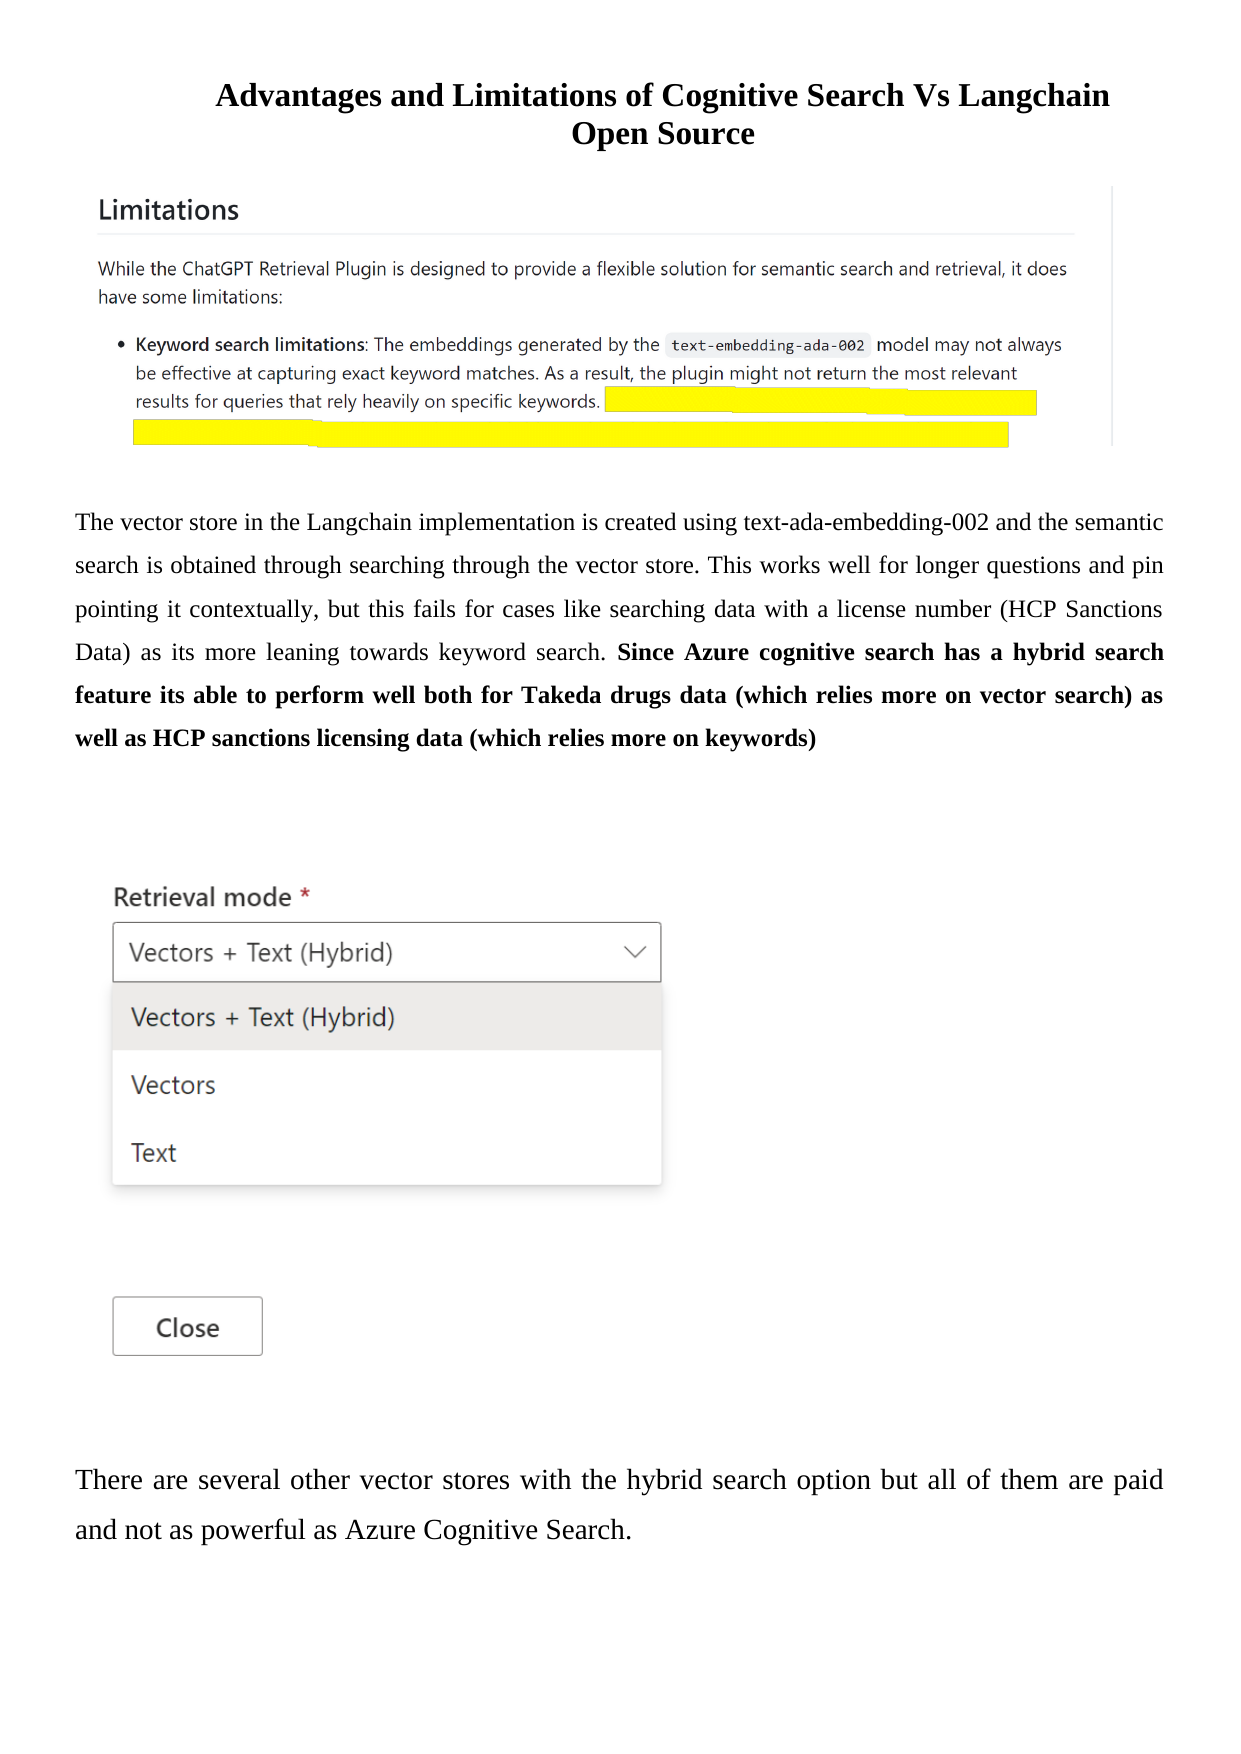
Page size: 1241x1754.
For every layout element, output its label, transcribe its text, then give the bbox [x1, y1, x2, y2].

picture [75, 852, 698, 1381]
text The vector store in the Langchain implementation is created using text-ada-embedding-002 and the semantic search is obtained through searching through the vector store. This works well for longer questions and pin pointing it contextually, but this fails for cases like searching data with a license number (HCP Sanctions Data) as its more leaning towards keyword search. Since Azure cognitive search has a hybrid search feature its able to perform well both for Takeda drugs data (which relies more on vector search) as well as HCP sanctions licensing data (which relies more on keywords) [75, 507, 1165, 752]
text There are several other vector stores with the hybrid search option but all of them are paid and not as powerful as Azure Cognitive Search. [75, 1462, 1165, 1546]
picture [75, 186, 1162, 453]
subtitle Advantages and Limitations of Cognitive Search Vs Langchain Open Source [214, 75, 1112, 152]
